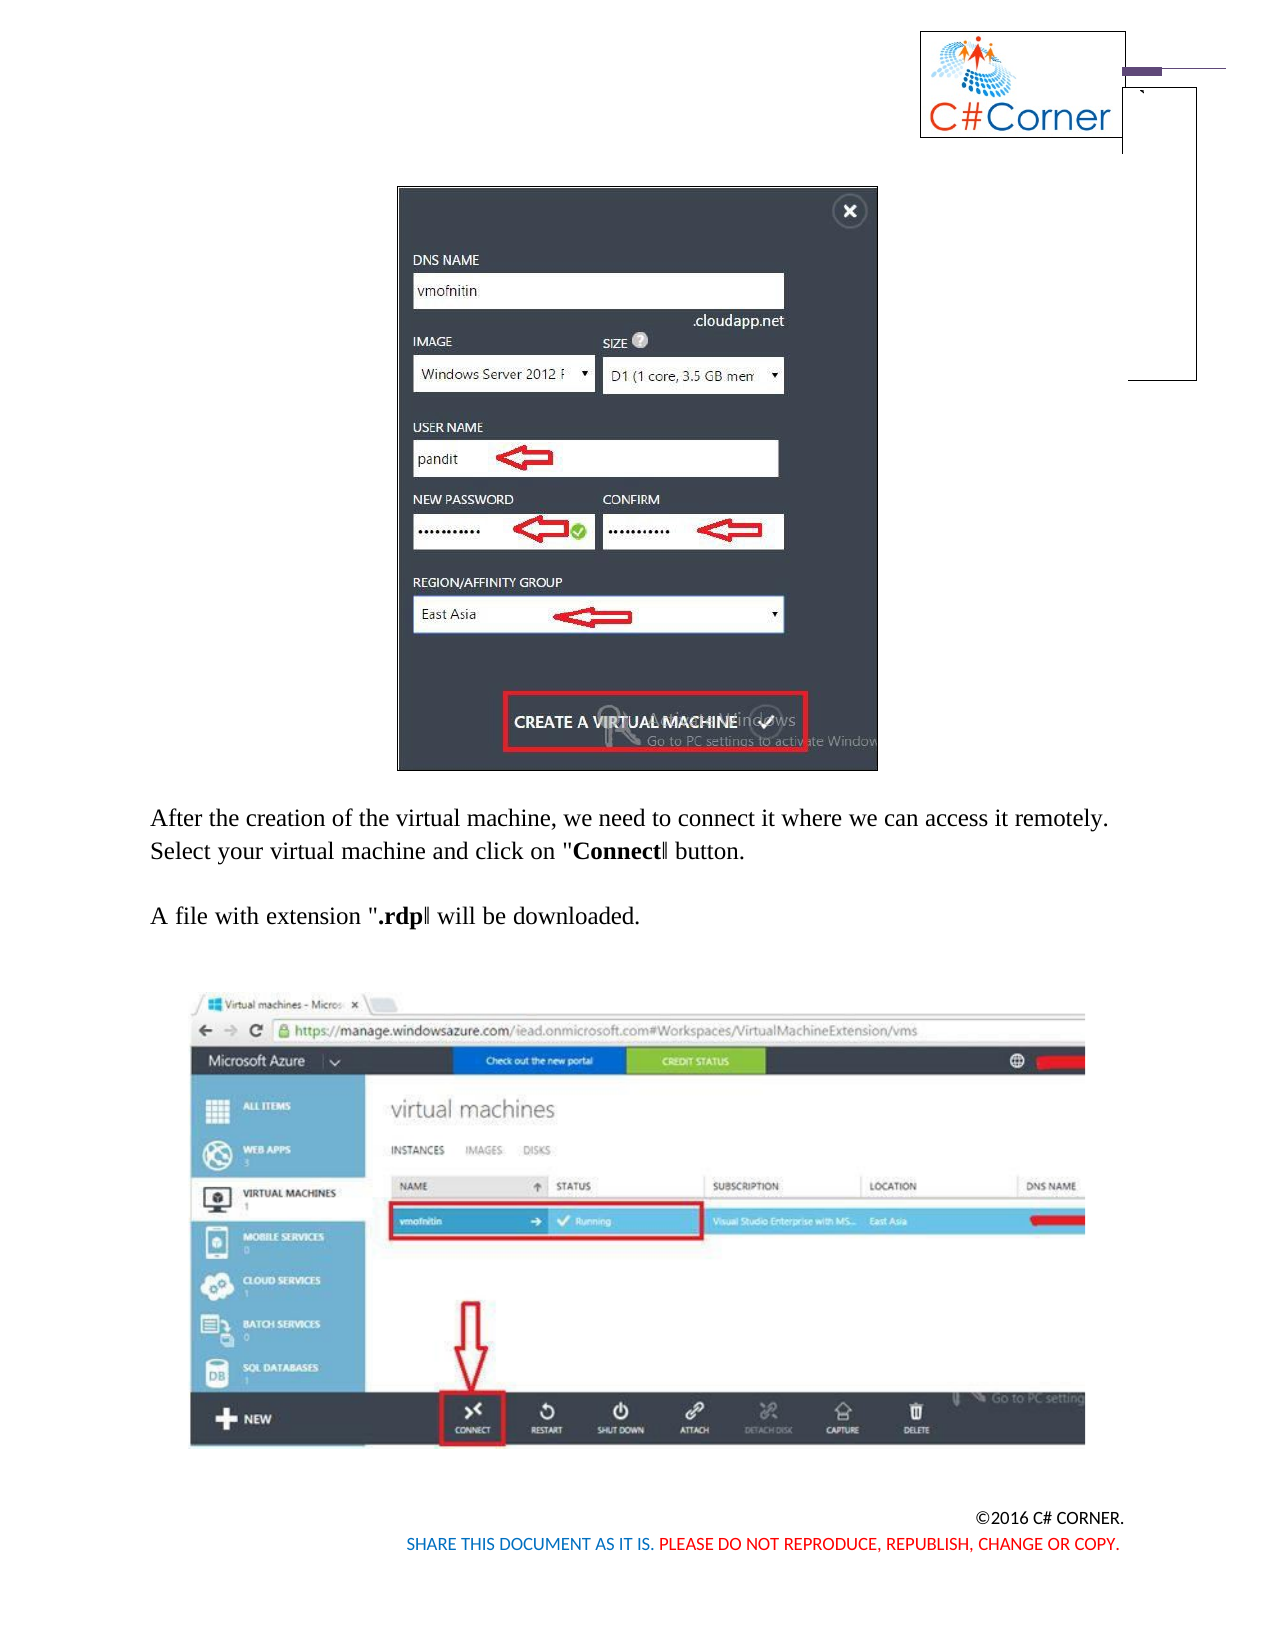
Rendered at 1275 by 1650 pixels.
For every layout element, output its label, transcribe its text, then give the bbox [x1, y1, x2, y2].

picture [1123, 88, 1196, 380]
picture [188, 992, 1085, 1449]
text A file with extension ".rdp‖ will be downloaded. [150, 901, 1275, 930]
picture [921, 32, 1125, 137]
picture [398, 187, 877, 770]
text After the creation of the virtual machine, we need to connect it where we can access it remotely. Select your virtual machine and click on "Connect‖ button. [150, 803, 1125, 865]
